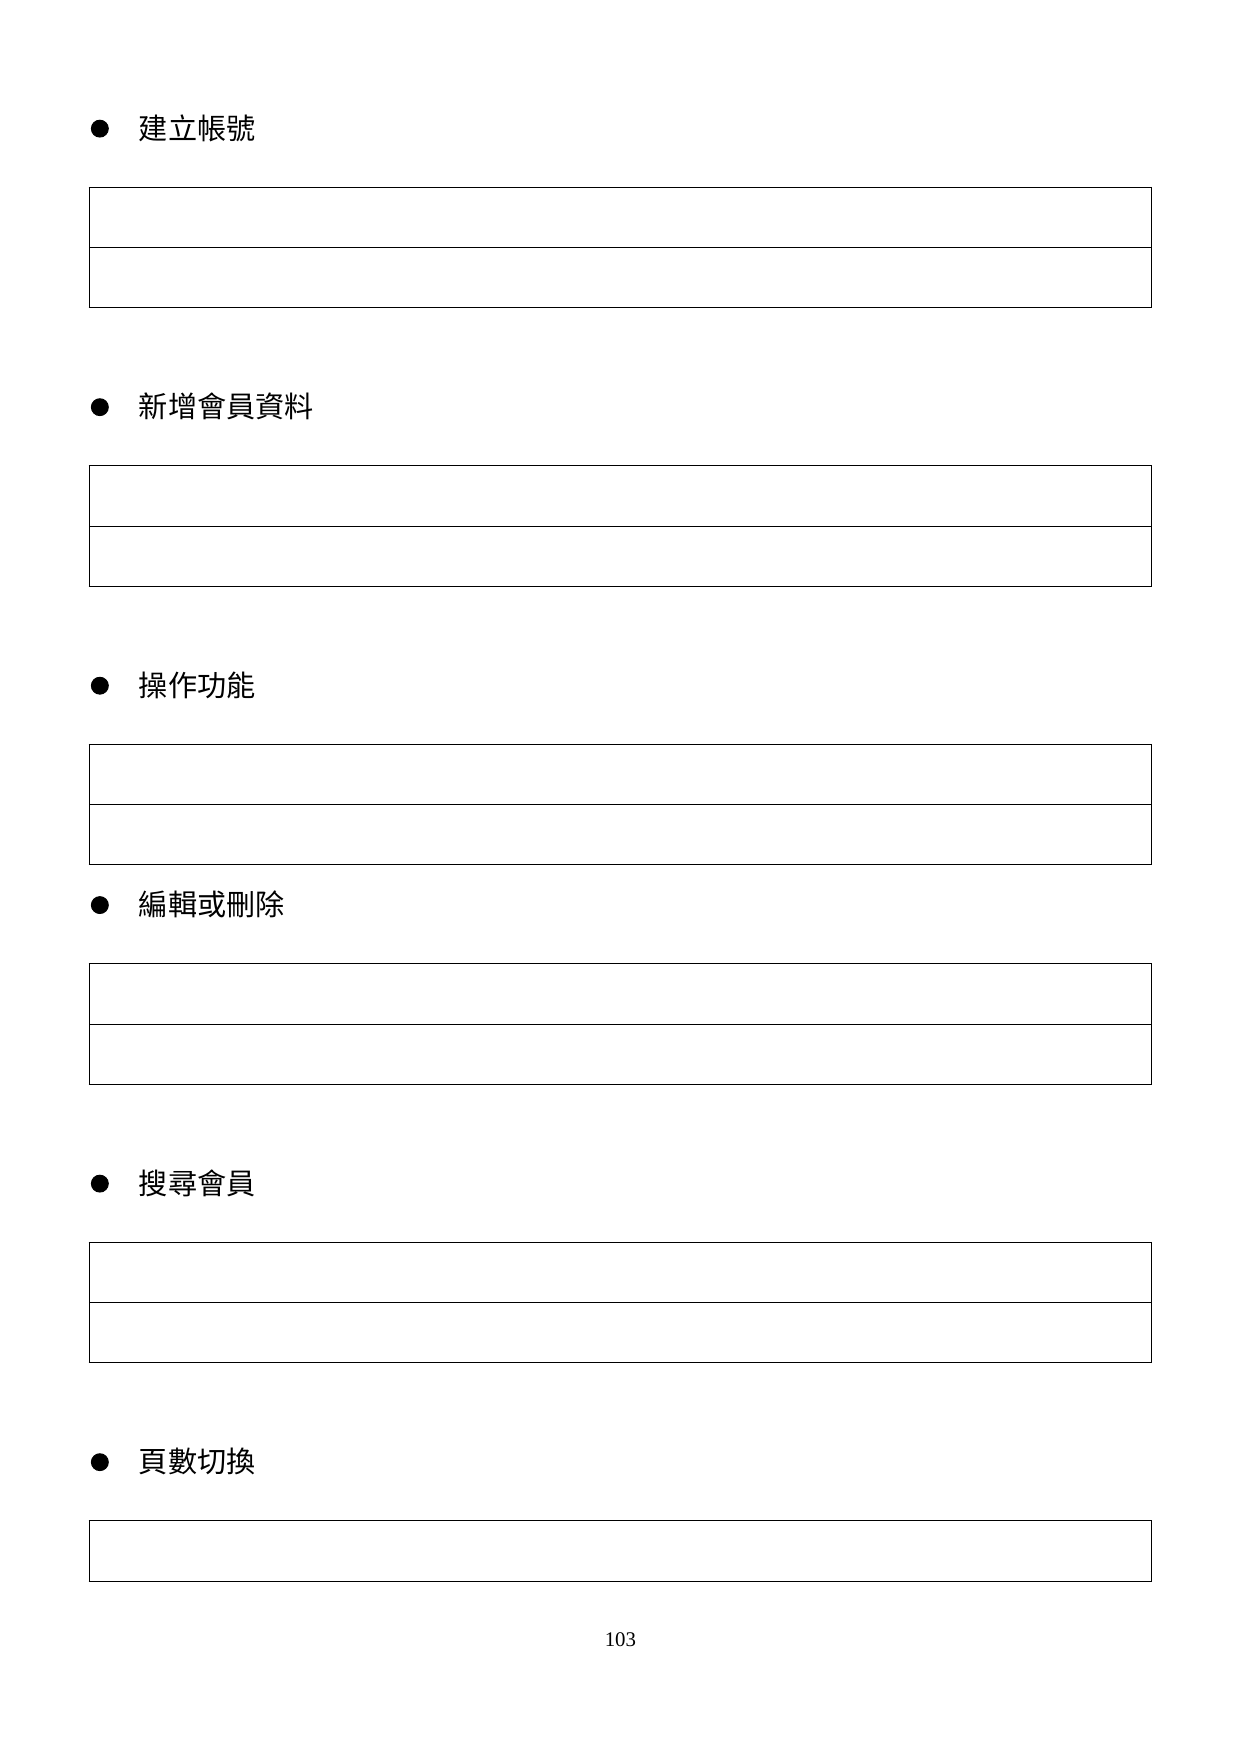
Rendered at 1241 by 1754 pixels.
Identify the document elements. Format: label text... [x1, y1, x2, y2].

table_header [90, 1243, 1151, 1302]
table_header [90, 466, 1151, 526]
table_cell [90, 1025, 1151, 1084]
table_cell [90, 805, 1151, 864]
table_cell [90, 527, 1151, 586]
table_header [90, 964, 1151, 1023]
table_cell [90, 248, 1151, 307]
table_cell [90, 1303, 1151, 1362]
list 建立帳號 [89, 89, 1152, 164]
table_header [90, 188, 1151, 247]
list 操作功能 [89, 646, 1152, 721]
table_header [90, 745, 1151, 804]
list 頁數切換 [89, 1422, 1152, 1497]
list 新增會員資料 [89, 367, 1152, 442]
list 搜尋會員 [89, 1144, 1152, 1219]
table_header [90, 1521, 1151, 1581]
list 編輯或刪除 [89, 865, 1152, 940]
